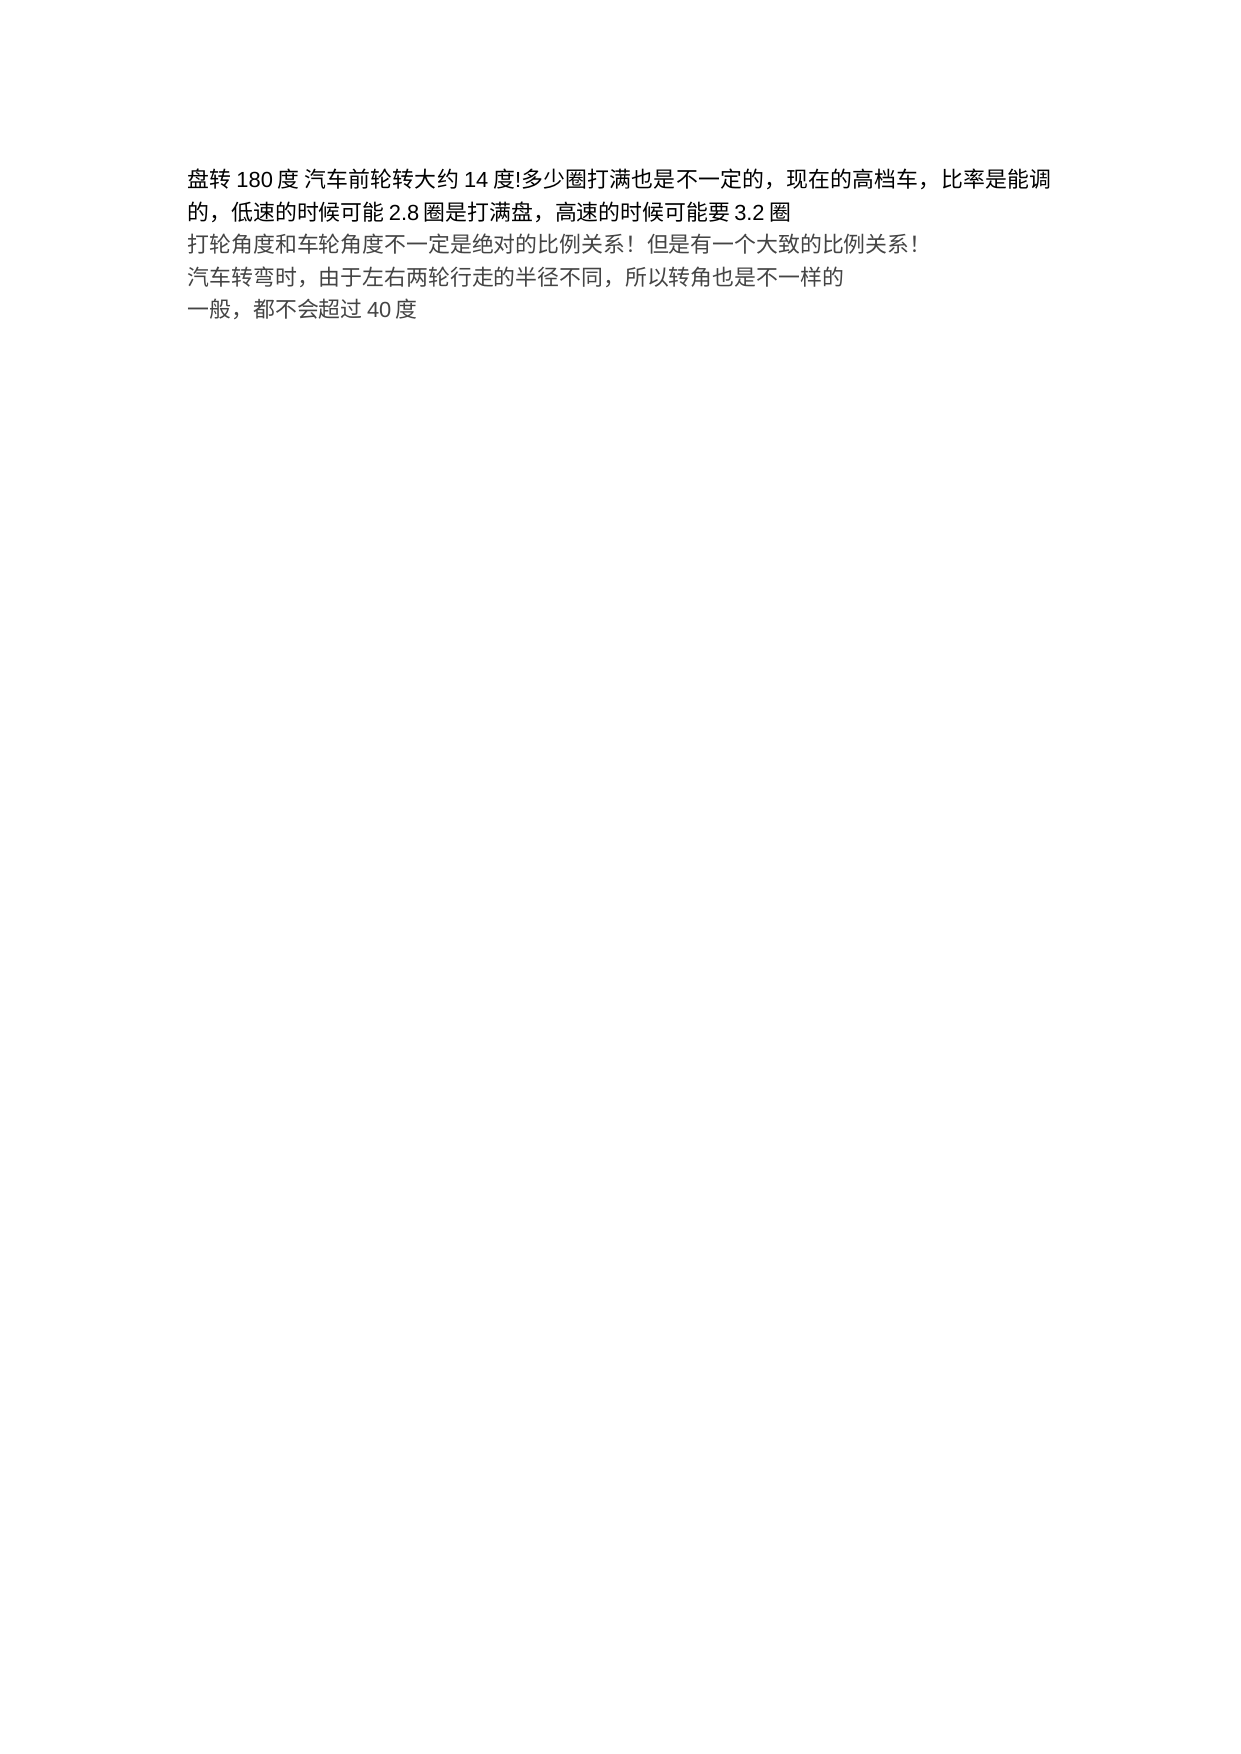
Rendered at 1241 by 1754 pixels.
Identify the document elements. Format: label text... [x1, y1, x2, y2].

text 打轮角度和车轮角度不一定是绝对的比例关系！但是有一个大致的比例关系！ [187, 227, 1053, 259]
text 汽车转弯时，由于左右两轮行走的半径不同，所以转角也是不一样的 一般，都不会超过40度 [187, 259, 1053, 357]
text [187, 162, 1053, 227]
